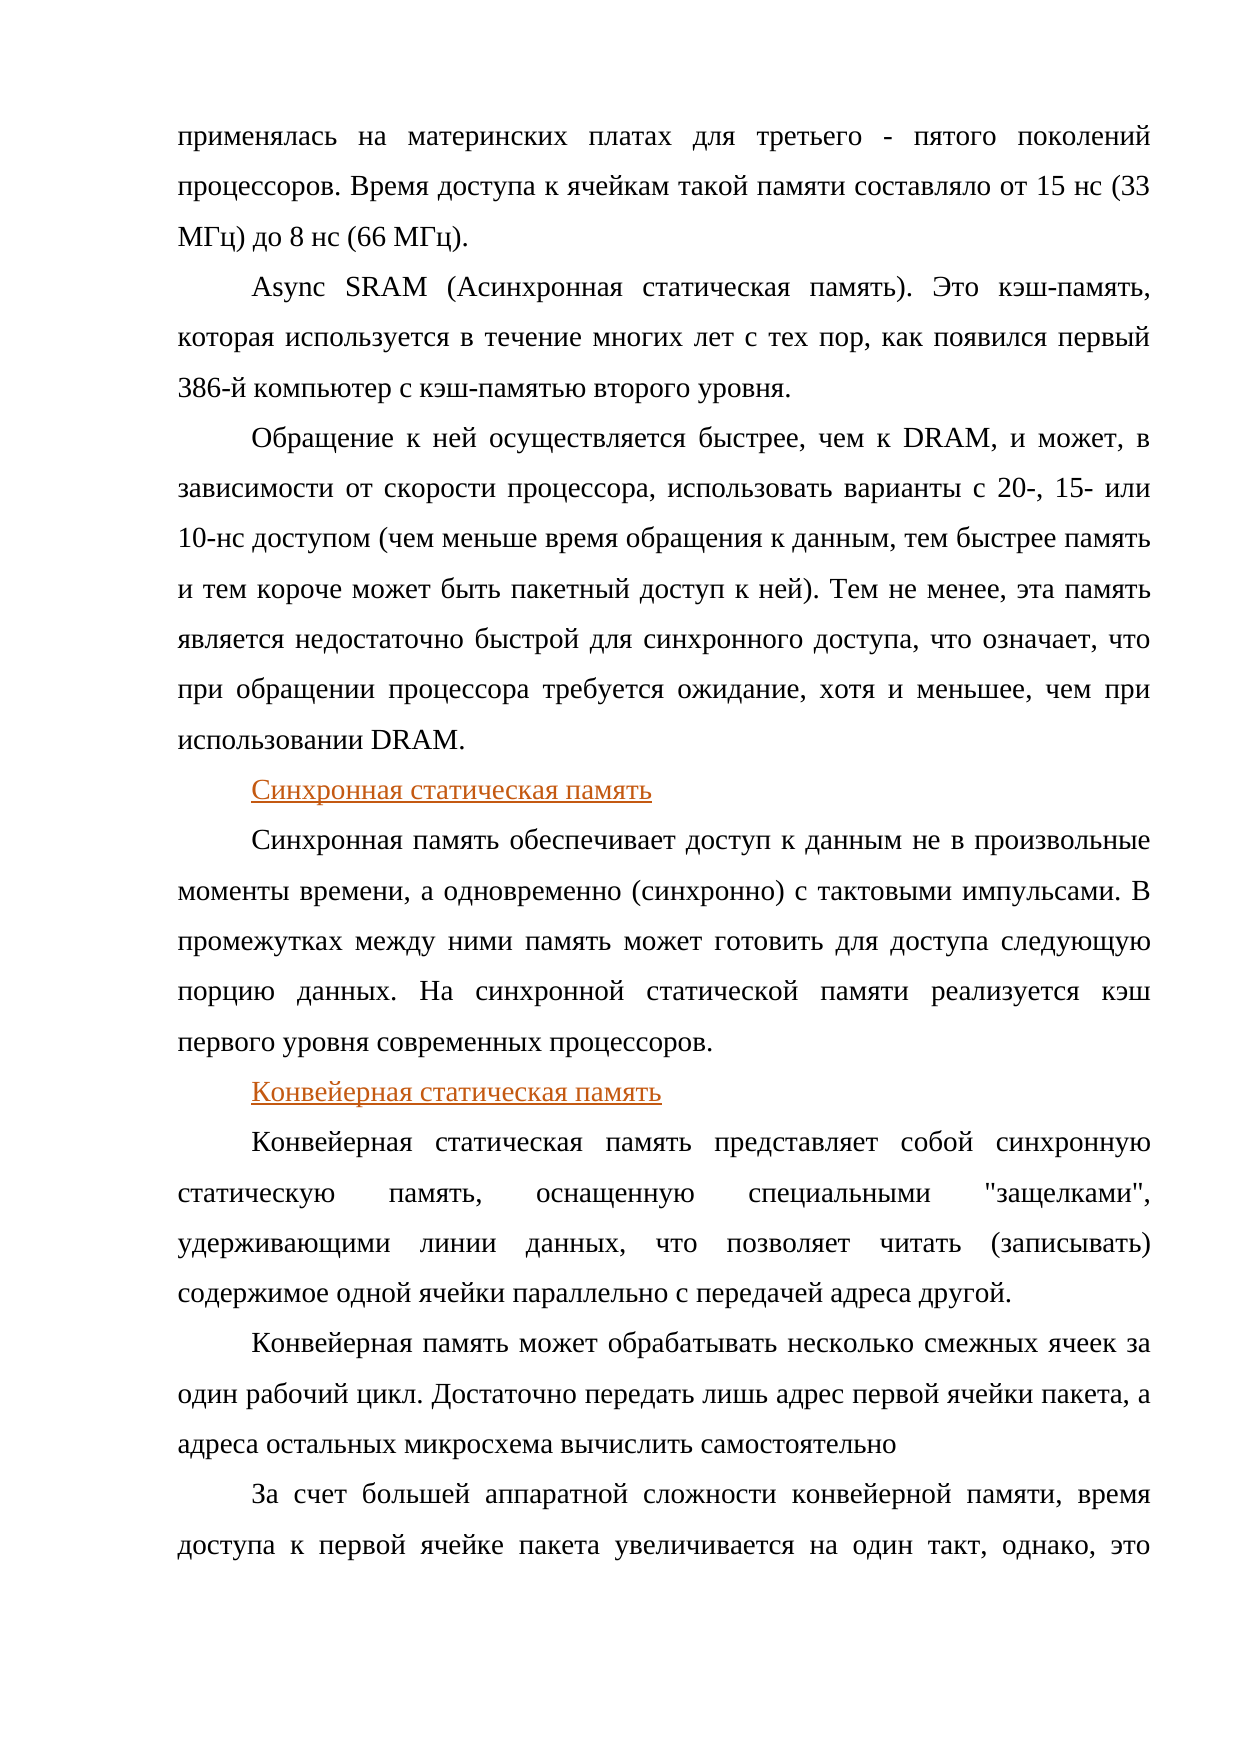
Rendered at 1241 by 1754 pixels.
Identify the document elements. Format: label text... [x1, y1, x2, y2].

list Синхронная статическая память [177, 772, 1152, 806]
list Конвейерная статическая память [177, 1074, 1152, 1108]
list Async SRAM (Асинхронная статическая память). Это кэш-память, которая используется в течение многих лет с тех пор, как появился первый 386-й компьютер с кэш-памятью второго уровня. [177, 269, 1152, 403]
list Обращение к ней осуществляется быстрее, чем к DRAM, и может, в зависимости от скорости процессора, использовать варианты с 20-, 15- или 10-нс доступом (чем меньше время обращения к данным, тем быстрее память и тем короче может быть пакетный доступ к ней). Тем не менее, эта память является недостаточно быстрой для синхронного доступа, что означает, что при обращении процессора требуется ожидание, хотя и меньшее, чем при использовании DRAM. [177, 420, 1152, 755]
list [177, 118, 1152, 252]
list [177, 1477, 1152, 1560]
list Конвейерная память может обрабатывать несколько смежных ячеек за один рабочий цикл. Достаточно передать лишь адрес первой ячейки пакета, а адреса остальных микросхема вычислить самостоятельно [177, 1326, 1152, 1460]
list Конвейерная статическая память представляет собой синхронную статическую память, оснащенную специальными "защелками", удерживающими линии данных, что позволяет читать (записывать) содержимое одной ячейки параллельно с передачей адреса другой. [177, 1124, 1152, 1309]
list Синхронная память обеспечивает доступ к данным не в произвольные моменты времени, а одновременно (синхронно) с тактовыми импульсами. В промежутках между ними память может готовить для доступа следующую порцию данных. На синхронной статической памяти реализуется кэш первого уровня современных процессоров. [177, 822, 1152, 1057]
